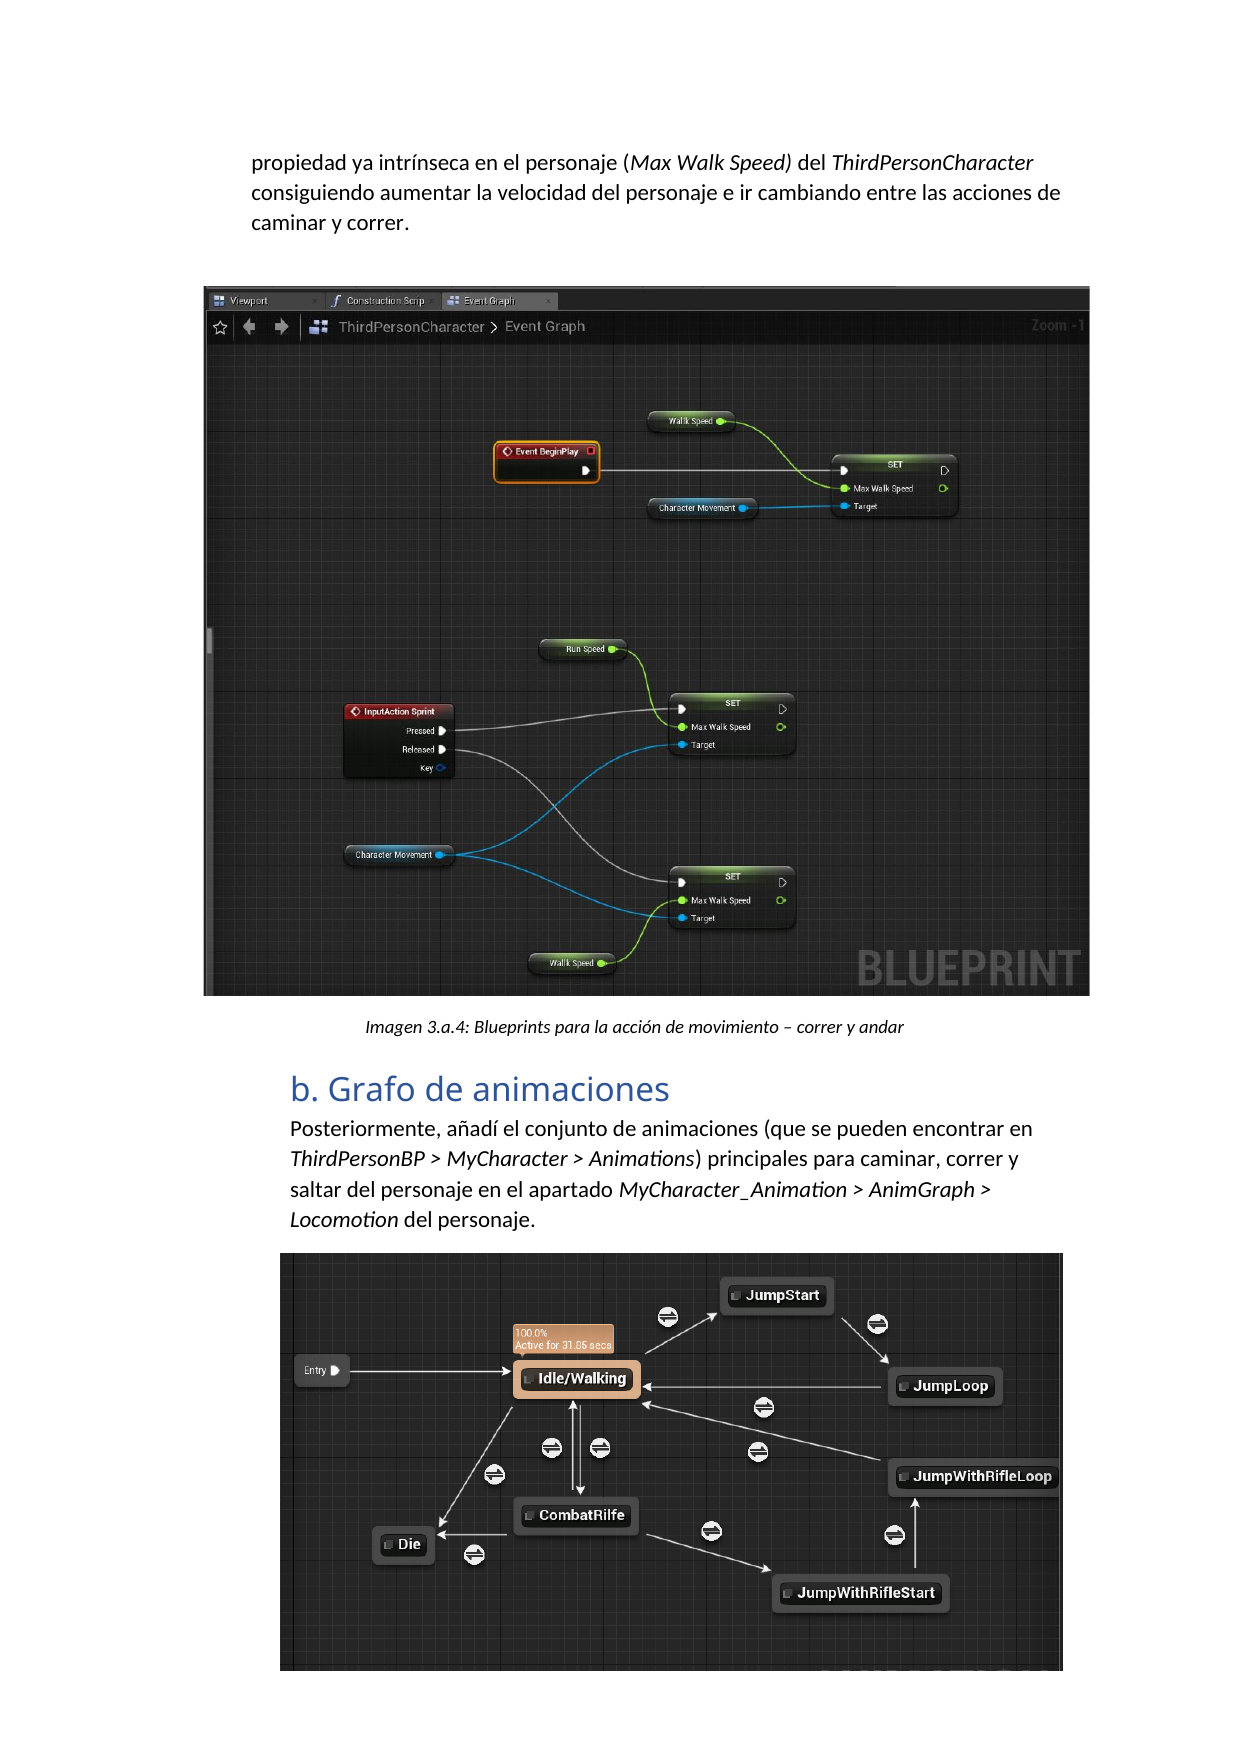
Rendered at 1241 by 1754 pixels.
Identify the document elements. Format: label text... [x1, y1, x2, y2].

picture [280, 1253, 1063, 1671]
picture [203, 286, 1090, 996]
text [251, 148, 1063, 236]
subtitle Grafo de animaciones [290, 1065, 1063, 1111]
list Posteriormente, añadí el conjunto de animaciones (que se pueden encontrar en ThirdPersonBP > MyCharacter > Animations) principales para caminar, correr y saltar del personaje en el apartado MyCharacter_Animation > AnimGraph > Locomotion del personaje. [290, 1114, 1063, 1233]
